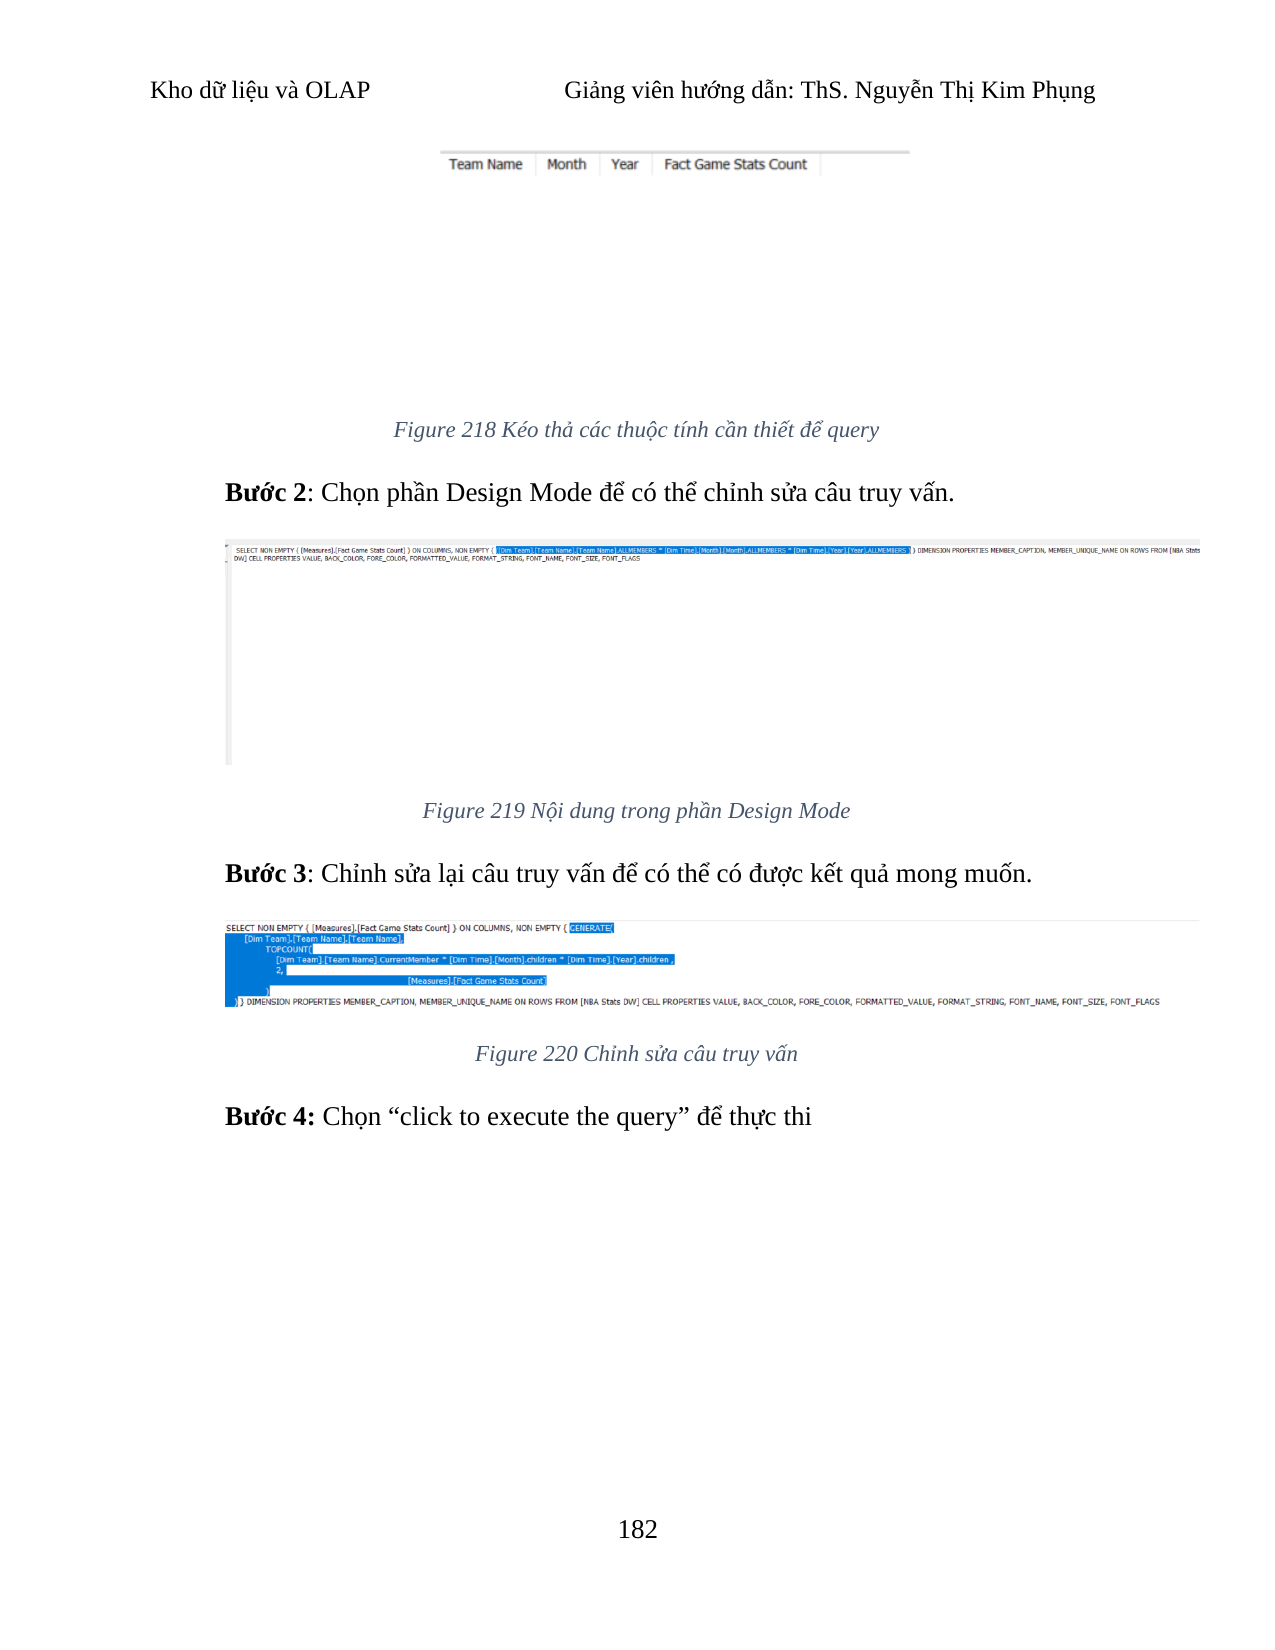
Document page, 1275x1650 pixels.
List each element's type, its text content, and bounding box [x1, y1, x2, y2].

picture [225, 539, 1200, 765]
text Figure 220 Chỉnh sửa câu truy vấn [150, 1040, 1125, 1067]
text Figure 219 Nội dung trong phần Design Mode [150, 797, 1125, 823]
text Figure 218 Kéo thả các thuộc tính cần thiết để query [150, 416, 1125, 442]
text Bước 4: Chọn “click to execute the query” để thực thi [187, 1101, 1125, 1132]
picture [440, 150, 910, 384]
text Bước 2: Chọn phần Design Mode để có thể chỉnh sửa câu truy vấn. [187, 476, 1125, 508]
text Bước 3: Chỉnh sửa lại câu truy vấn để có thể có được kết quả mong muốn. [187, 857, 1125, 888]
picture [225, 920, 1200, 1008]
